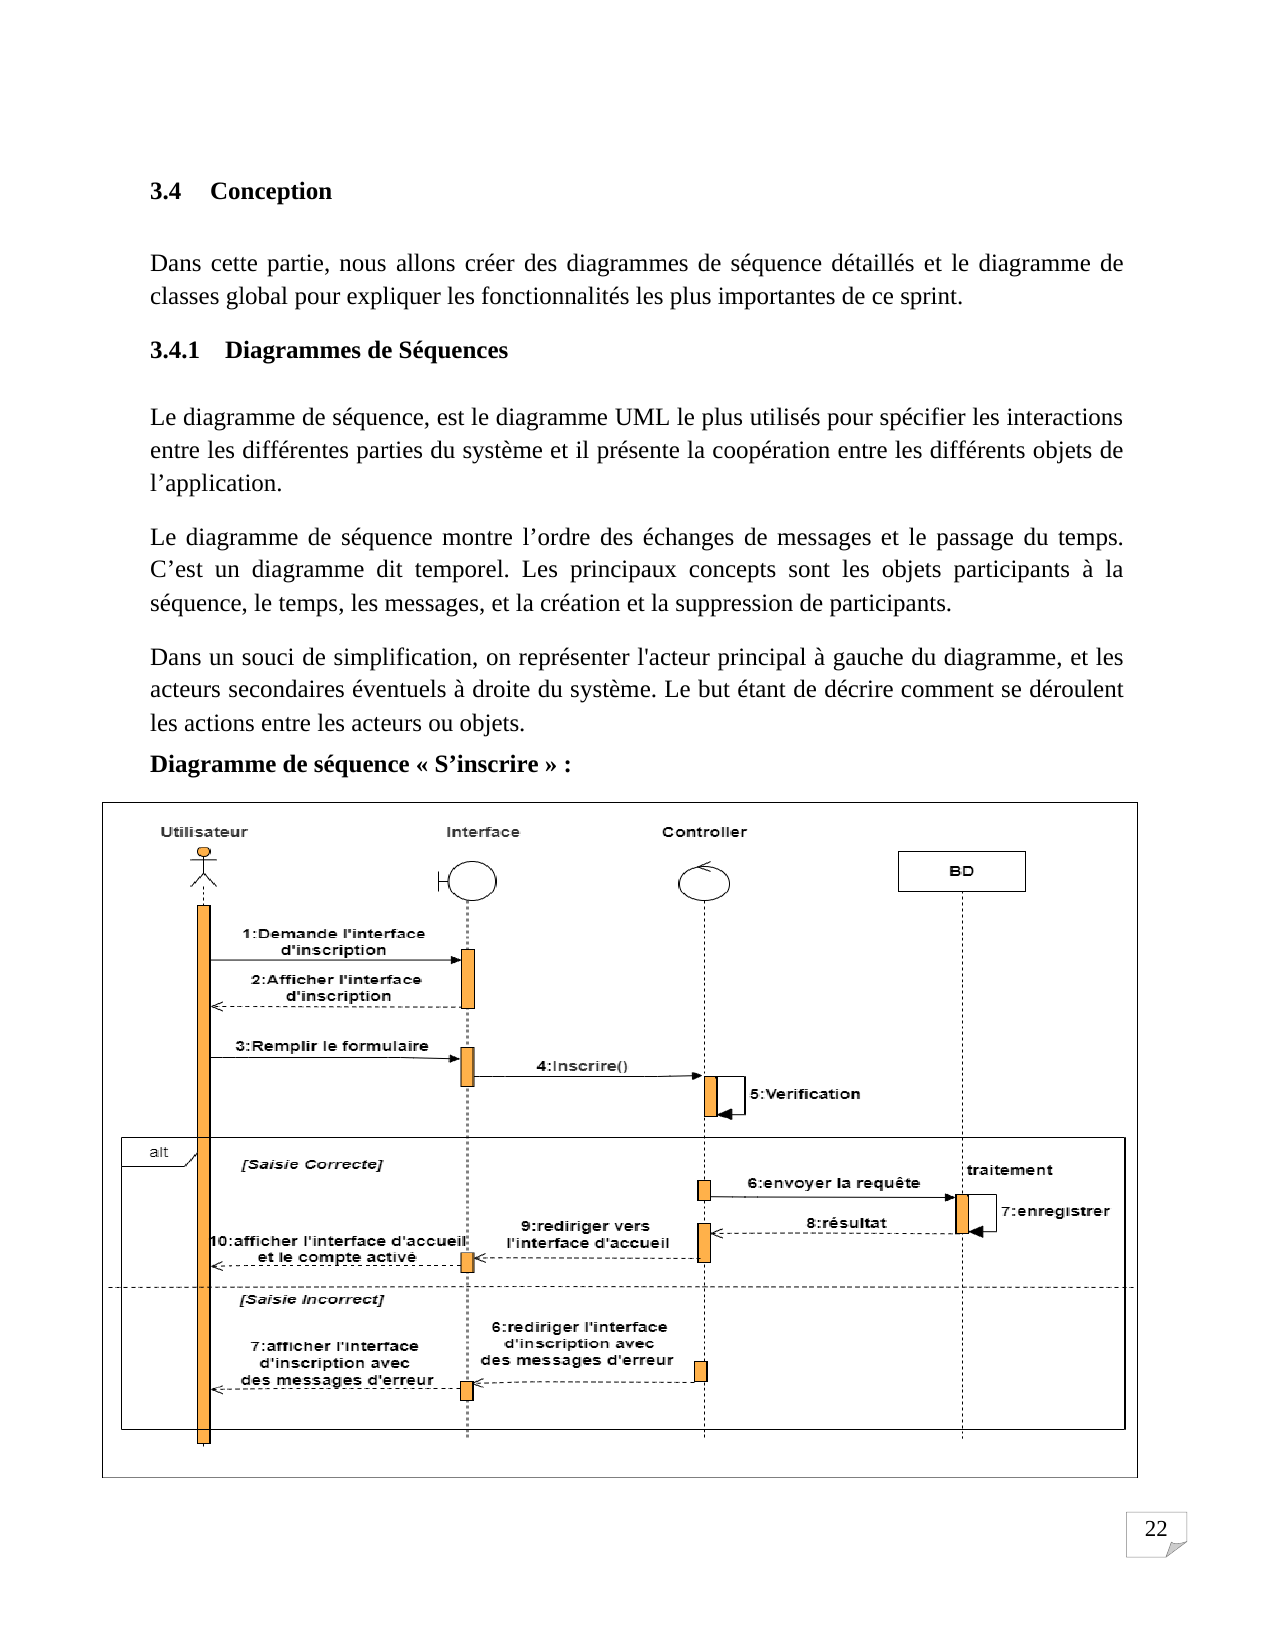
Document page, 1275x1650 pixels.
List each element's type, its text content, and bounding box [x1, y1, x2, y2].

picture [1165, 1541, 1171, 1556]
text Le diagramme de séquence, est le diagramme UML le plus utilisés pour spécifier les interactions entre les différentes parties du système et il présente la coopération entre les différents objets de l’application. [150, 402, 1124, 497]
picture [1168, 1544, 1181, 1554]
picture [102, 802, 1140, 1478]
text Dans un souci de simplification, on représenter l'acteur principal à gauche du diagramme, et les acteurs secondaires éventuels à droite du système. Le but étant de décrire comment se déroulent les actions entre les acteurs ou objets. [150, 642, 1125, 736]
text Le diagramme de séquence montre l’ordre des échanges de messages et le passage du temps. C’est un diagramme dit temporel. Les principaux concepts sont les objets participants à la séquence, le temps, les messages, et la création et la suppression de participants. [150, 522, 1125, 616]
subtitle Diagrammes de Séquences [150, 335, 1164, 364]
text Dans cette partie, nous allons créer des diagrammes de séquence détaillés et le diagramme de classes global pour expliquer les fonctionnalités les plus importantes de ce sprint. [150, 248, 1125, 310]
subtitle Diagramme de séquence « S’inscrire » : [150, 749, 1164, 777]
subtitle Conception [150, 176, 1164, 205]
picture [1168, 1543, 1187, 1557]
